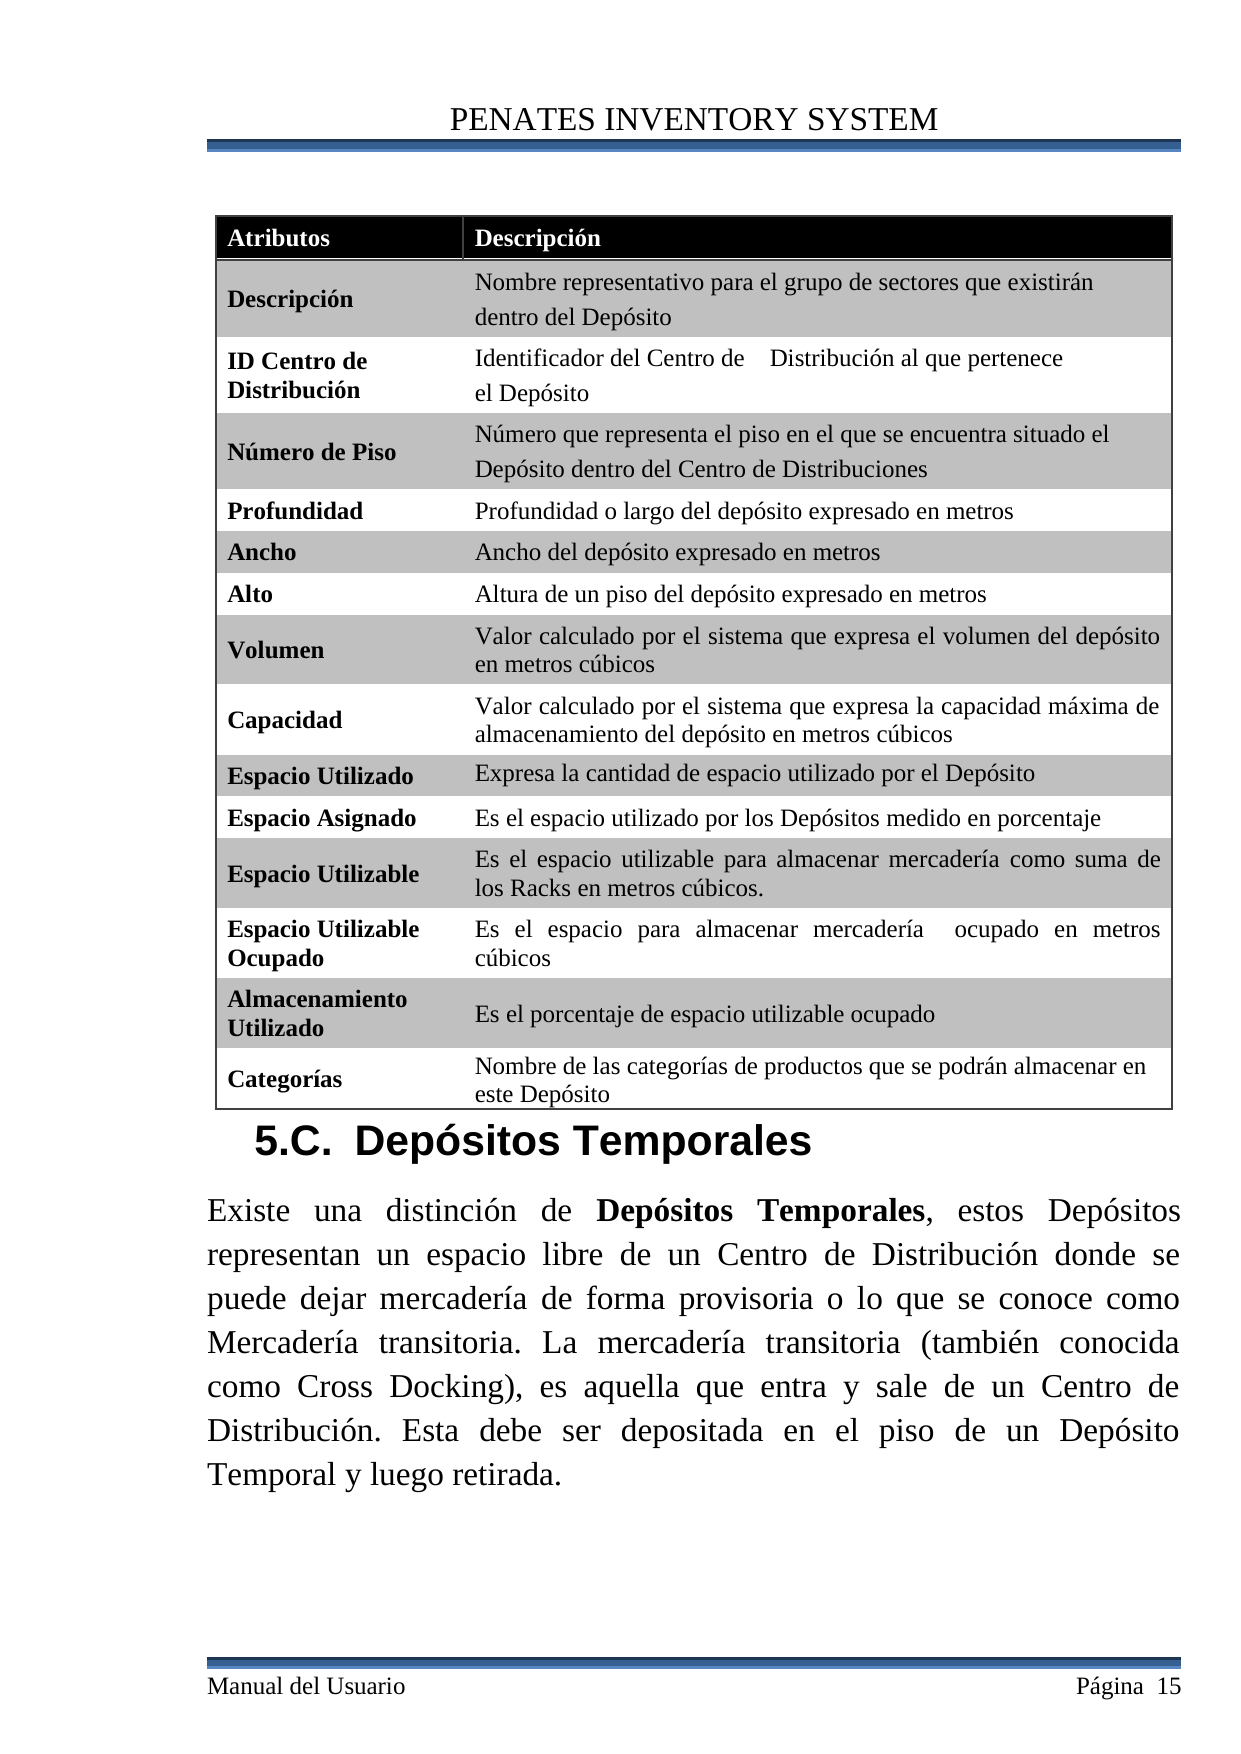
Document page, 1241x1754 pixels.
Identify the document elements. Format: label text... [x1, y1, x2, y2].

table_cell Nombre de las categorías de productos que se podrán almacenar en este Depósito [463, 1048, 1171, 1108]
table_cell Valor calculado por el sistema que expresa la capacidad máxima de almacenamiento del depósito en metros cúbicos [463, 685, 1171, 754]
table_cell Es el espacio utilizable para almacenar mercadería como suma de los Racks en metros cúbicos. [463, 838, 1171, 908]
table_cell Altura de un piso del depósito expresado en metros [463, 573, 1171, 614]
table_cell Categorías [217, 1048, 463, 1108]
table_cell ID Centro de Distribución [217, 337, 463, 413]
table_cell Ancho [217, 531, 463, 573]
table_cell Espacio Utilizable [217, 838, 463, 908]
table_cell Volumen [217, 615, 463, 684]
table_cell Número que representa el piso en el que se encuentra situado el Depósito dentro del Centro de Distribuciones [463, 413, 1171, 489]
table_cell Profundidad [217, 489, 463, 531]
table_header Descripción [464, 217, 1171, 258]
table_cell Capacidad [217, 685, 463, 754]
table_cell Ancho del depósito expresado en metros [463, 531, 1171, 573]
table_header Atributos [217, 217, 462, 258]
table_cell Nombre representativo para el grupo de sectores que existirán dentro del Depósito [463, 261, 1171, 337]
subtitle Depósitos Temporales [254, 1116, 1181, 1165]
text Existe una distinción de Depósitos Temporales, estos Depósitos representan un espacio libre de un Centro de Distribución donde se puede dejar mercadería de forma provisoria o lo que se conoce como Mercadería transitoria. La mercadería transitoria (también conocida como Cross Docking), es aquella que entra y sale de un Centro de Distribución. Esta debe ser depositada en el piso de un Depósito Temporal y luego retirada. [207, 1190, 1181, 1492]
table_cell Expresa la cantidad de espacio utilizado por el Depósito [463, 755, 1171, 796]
table_cell Es el porcentaje de espacio utilizable ocupado [463, 978, 1171, 1048]
table_cell Es el espacio para almacenar mercadería ocupado en metros cúbicos [463, 908, 1171, 978]
table_cell Alto [217, 573, 463, 614]
table_cell Es el espacio utilizado por los Depósitos medido en porcentaje [463, 796, 1171, 838]
table_cell Espacio Utilizable Ocupado [217, 908, 463, 978]
table_cell Espacio Utilizado [217, 755, 463, 796]
table_cell Descripción [217, 261, 463, 337]
table_cell Identificador del Centro de Distribución al que pertenece el Depósito [463, 337, 1171, 413]
table_cell Número de Piso [217, 413, 463, 489]
table_cell Almacenamiento Utilizado [217, 978, 463, 1048]
table_cell Valor calculado por el sistema que expresa el volumen del depósito en metros cúbicos [463, 615, 1171, 684]
table_cell Profundidad o largo del depósito expresado en metros [463, 489, 1171, 531]
table_cell Espacio Asignado [217, 796, 463, 838]
